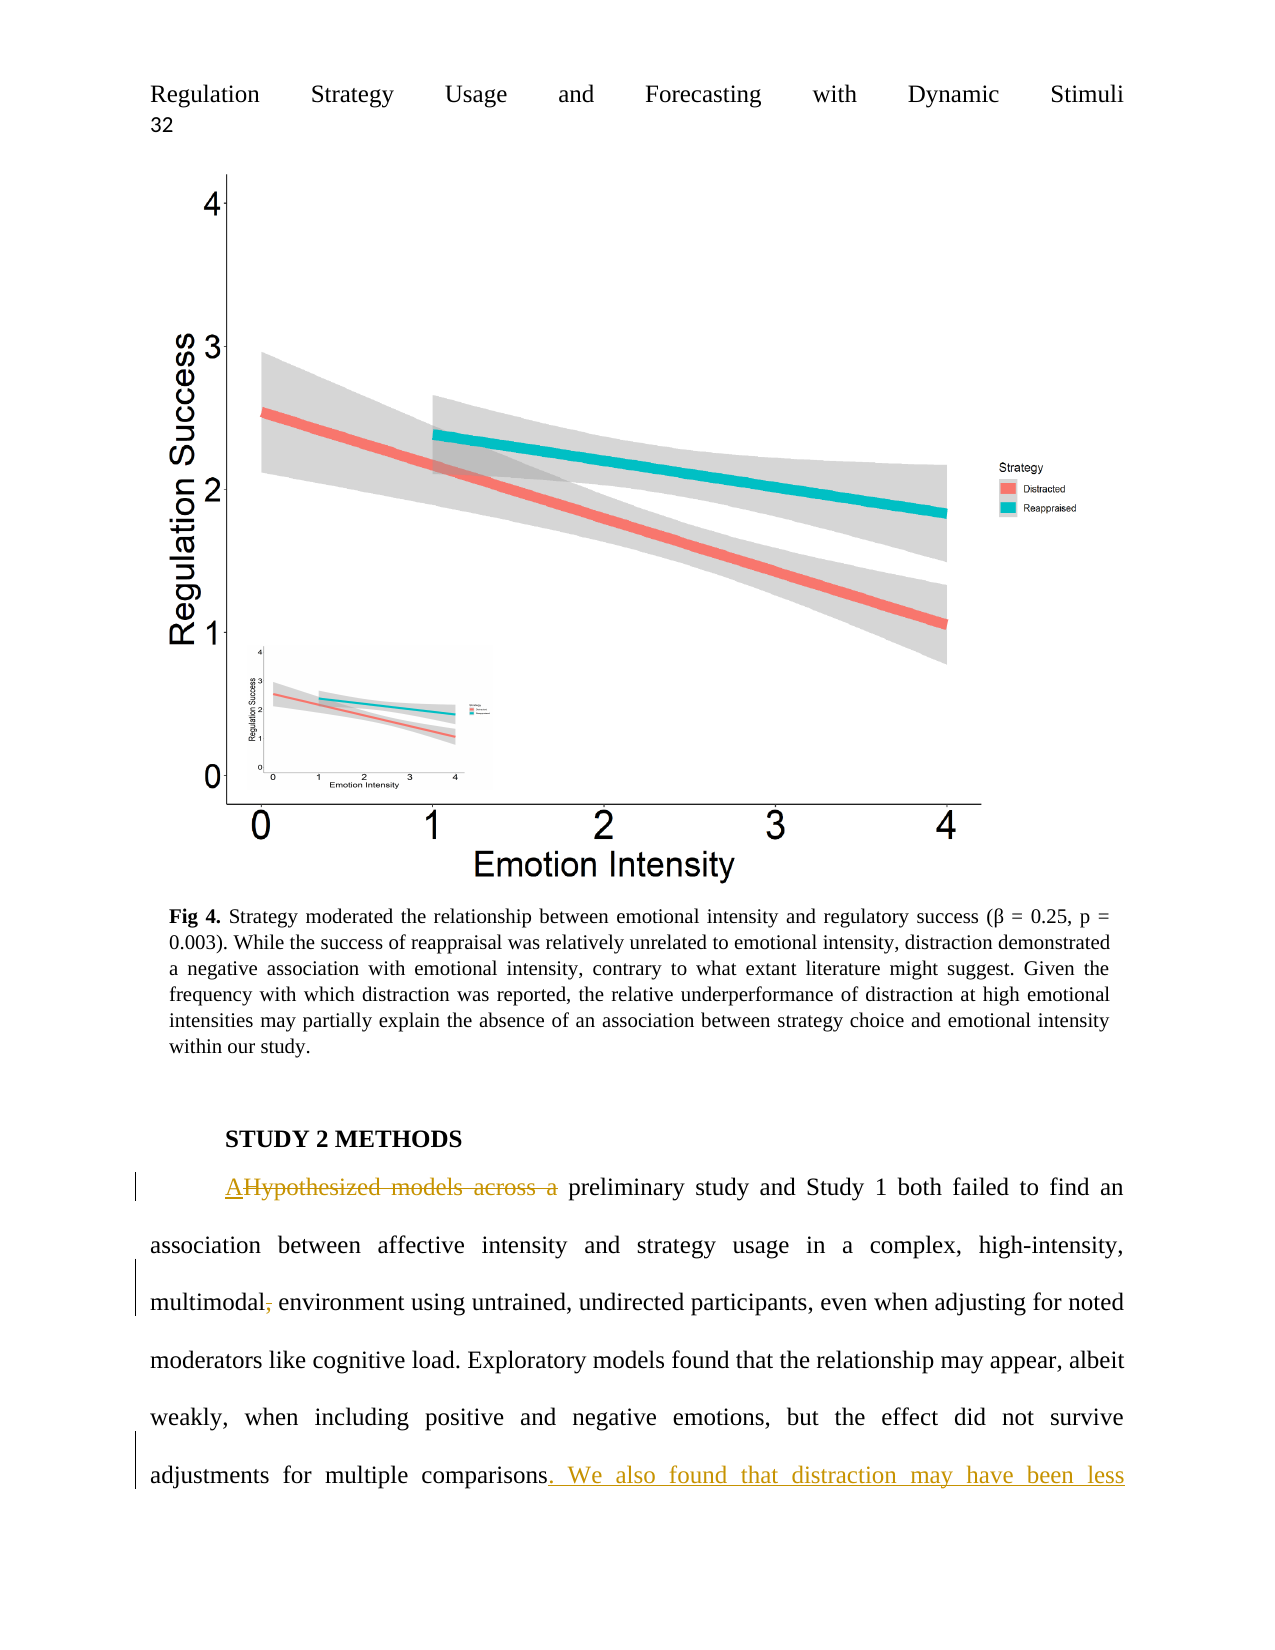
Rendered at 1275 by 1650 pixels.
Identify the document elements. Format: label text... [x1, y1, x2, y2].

picture [163, 168, 1088, 889]
text STUDY 2 METHODS [150, 1124, 1125, 1153]
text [150, 1172, 1125, 1488]
